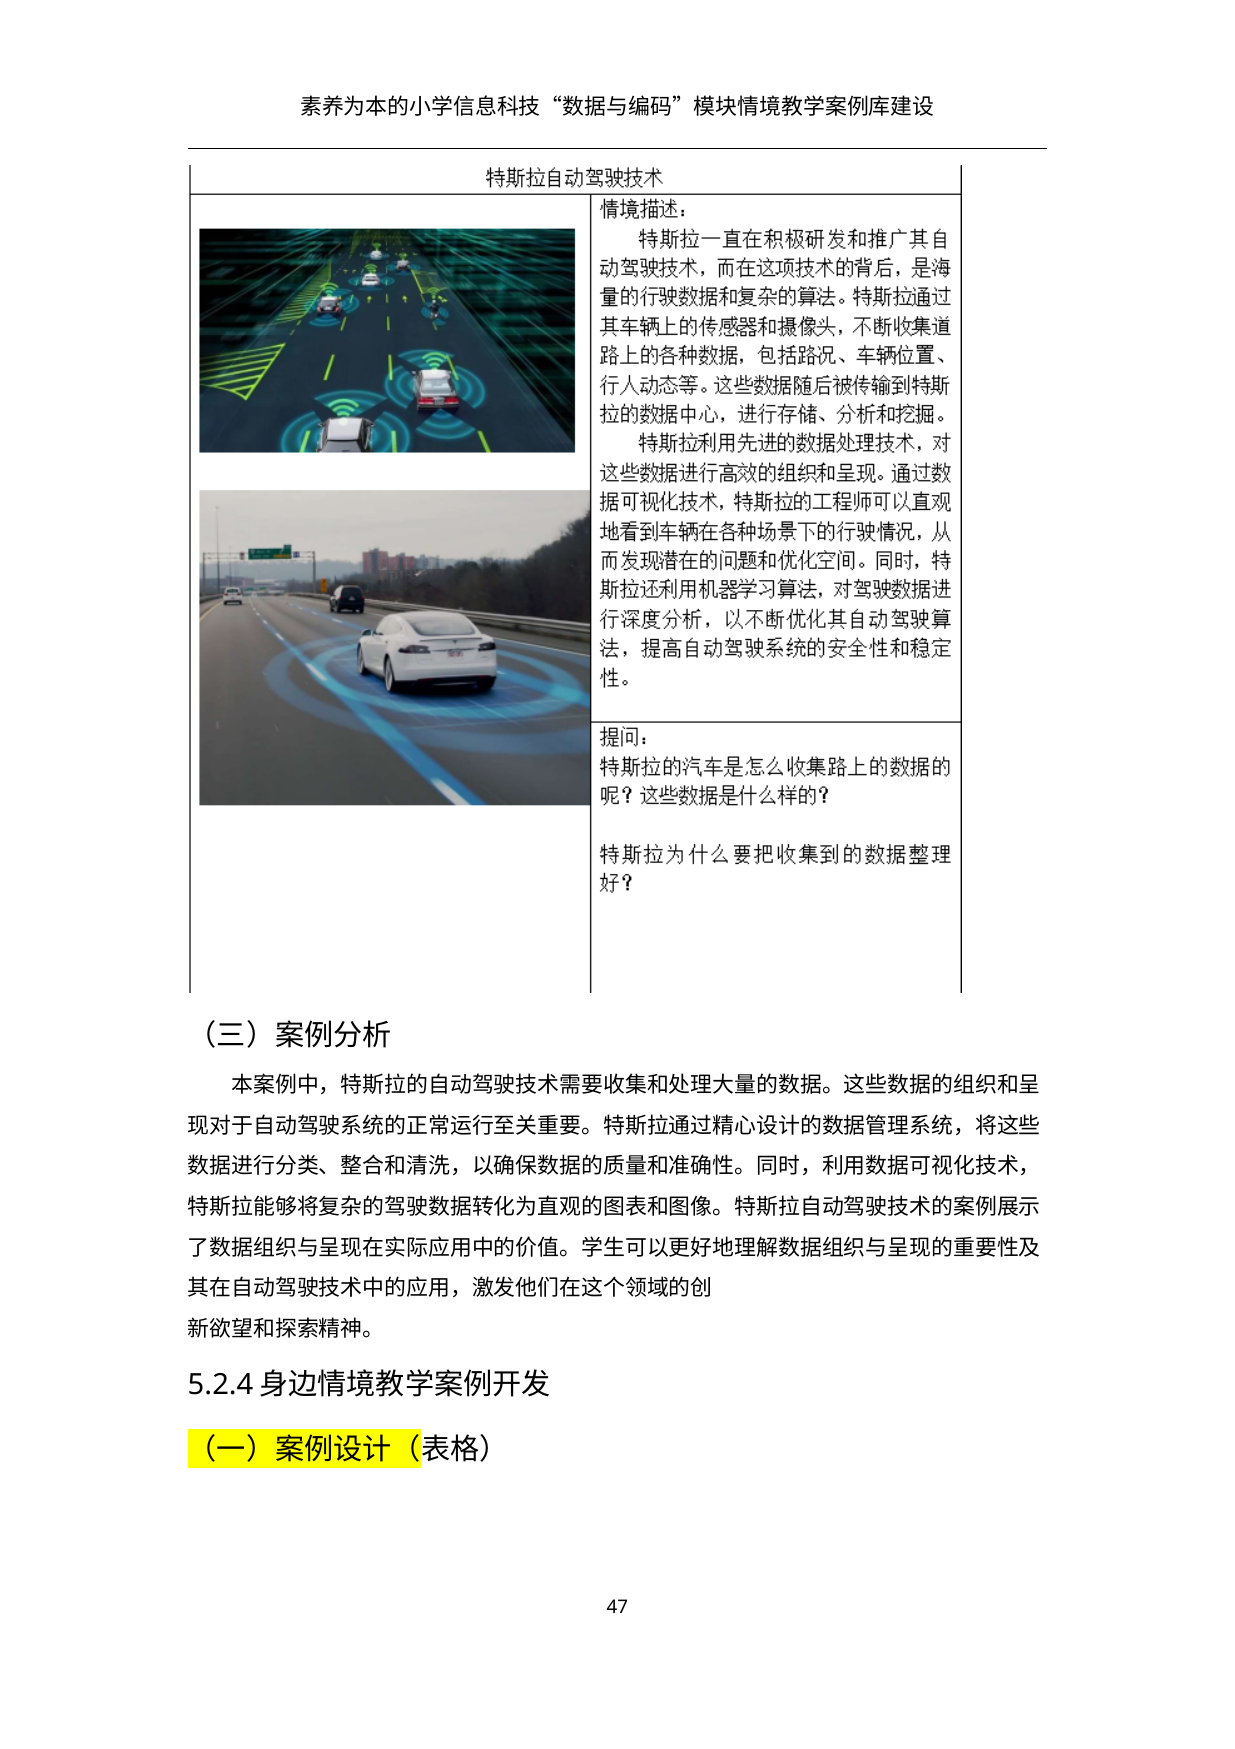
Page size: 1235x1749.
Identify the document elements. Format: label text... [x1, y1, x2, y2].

list 案例设计（表格） [187, 1416, 1047, 1481]
list 5.2.4身边情境教学案例开发 [187, 1351, 1047, 1416]
picture [187, 165, 962, 993]
list （三）案例分析 [187, 1002, 1047, 1067]
text 新欲望和探索精神。 [187, 1310, 1047, 1343]
text 本案例中，特斯拉的自动驾驶技术需要收集和处理大量的数据。这些数据的组织和呈现对于自动驾驶系统的正常运行至关重要。特斯拉通过精心设计的数据管理系统，将这些数据进行分类、整合和清洗，以确保数据的质量和准确性。同时，利用数据可视化技术，特斯拉能够将复杂的驾驶数据转化为直观的图表和图像。特斯拉自动驾驶技术的案例展示了数据组织与呈现在实际应用中的价值。学生可以更好地理解数据组织与呈现的重要性及其在自动驾驶技术中的应用，激发他们在这个领域的创 [187, 1067, 1047, 1302]
